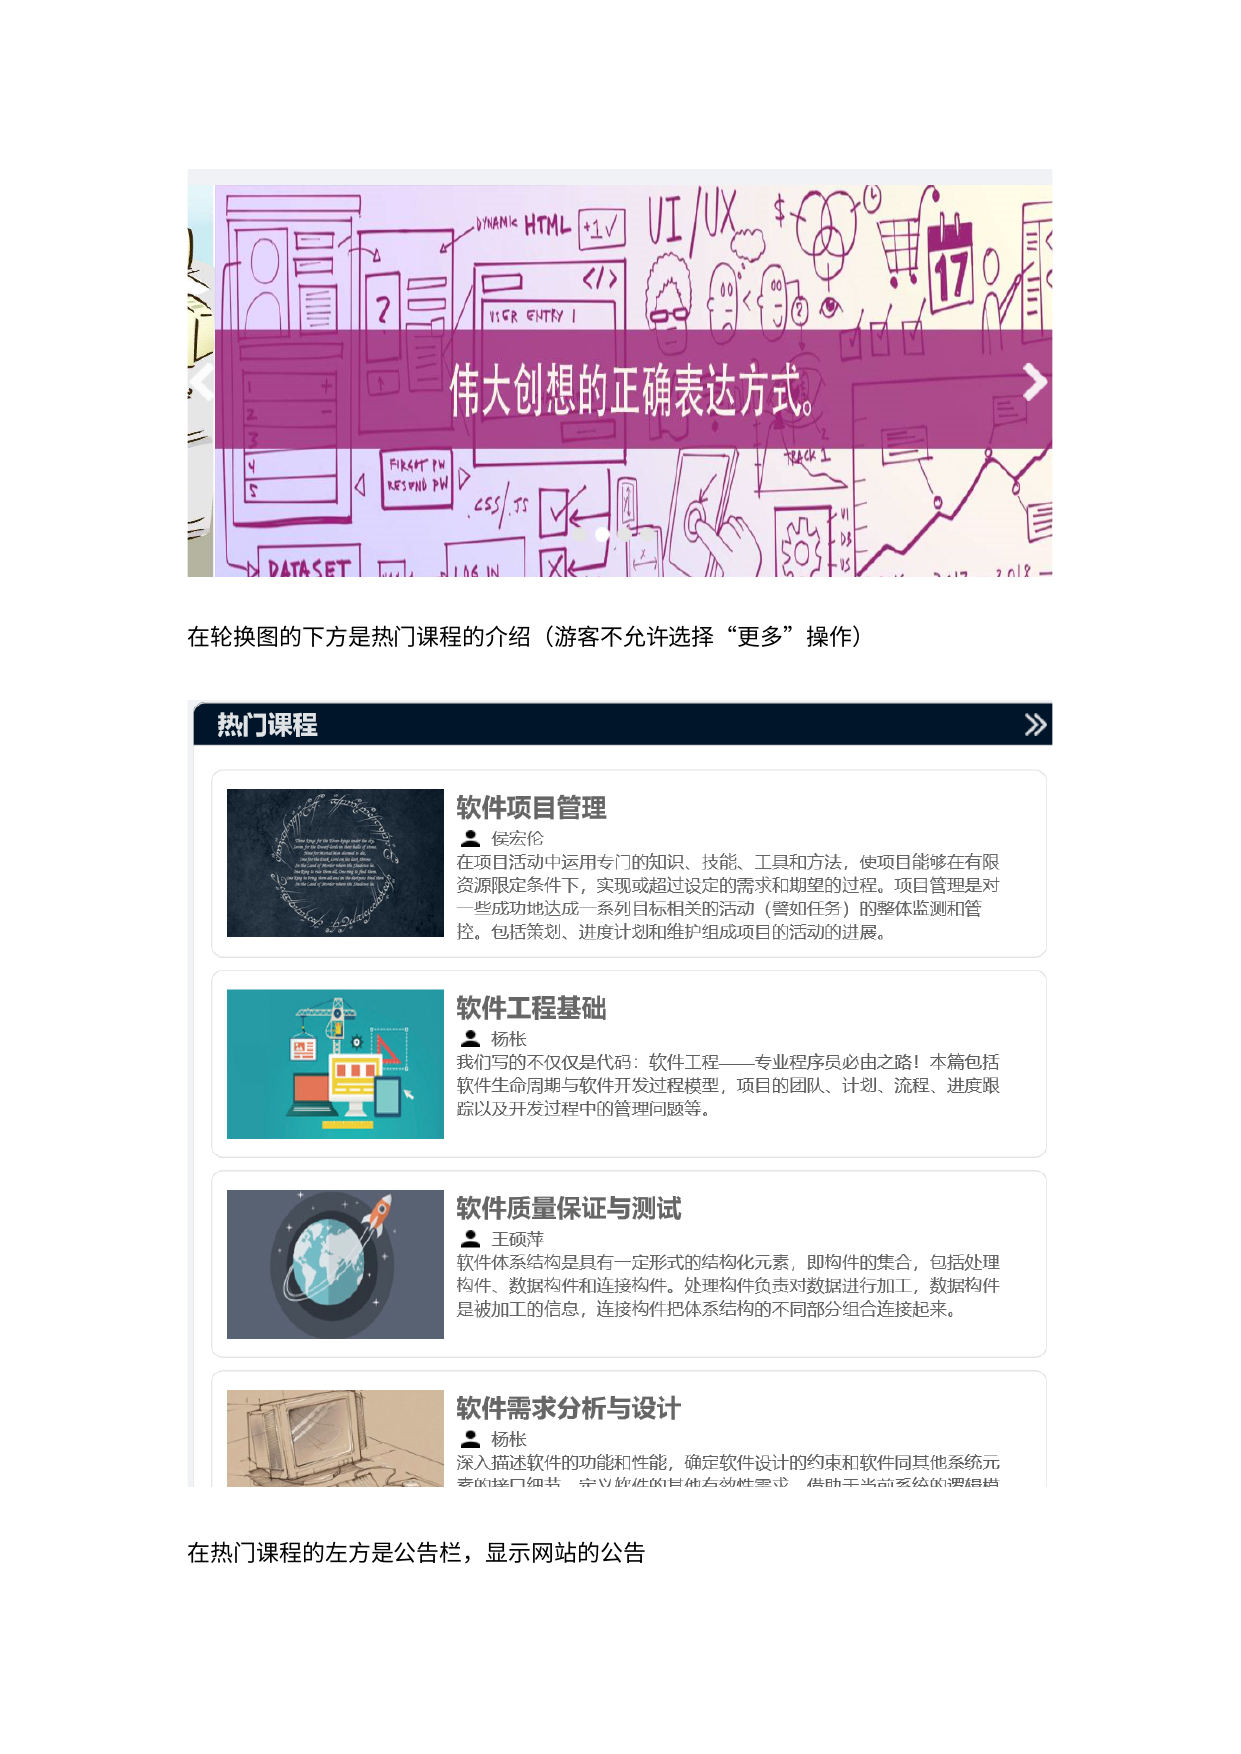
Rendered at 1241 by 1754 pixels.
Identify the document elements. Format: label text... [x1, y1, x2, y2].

picture [187, 169, 1053, 577]
text 在轮换图的下方是热门课程的介绍（游客不允许选择“更多”操作） [187, 603, 1053, 668]
text 在热门课程的左方是公告栏，显示网站的公告 [187, 1519, 1053, 1584]
picture [187, 700, 1053, 1487]
